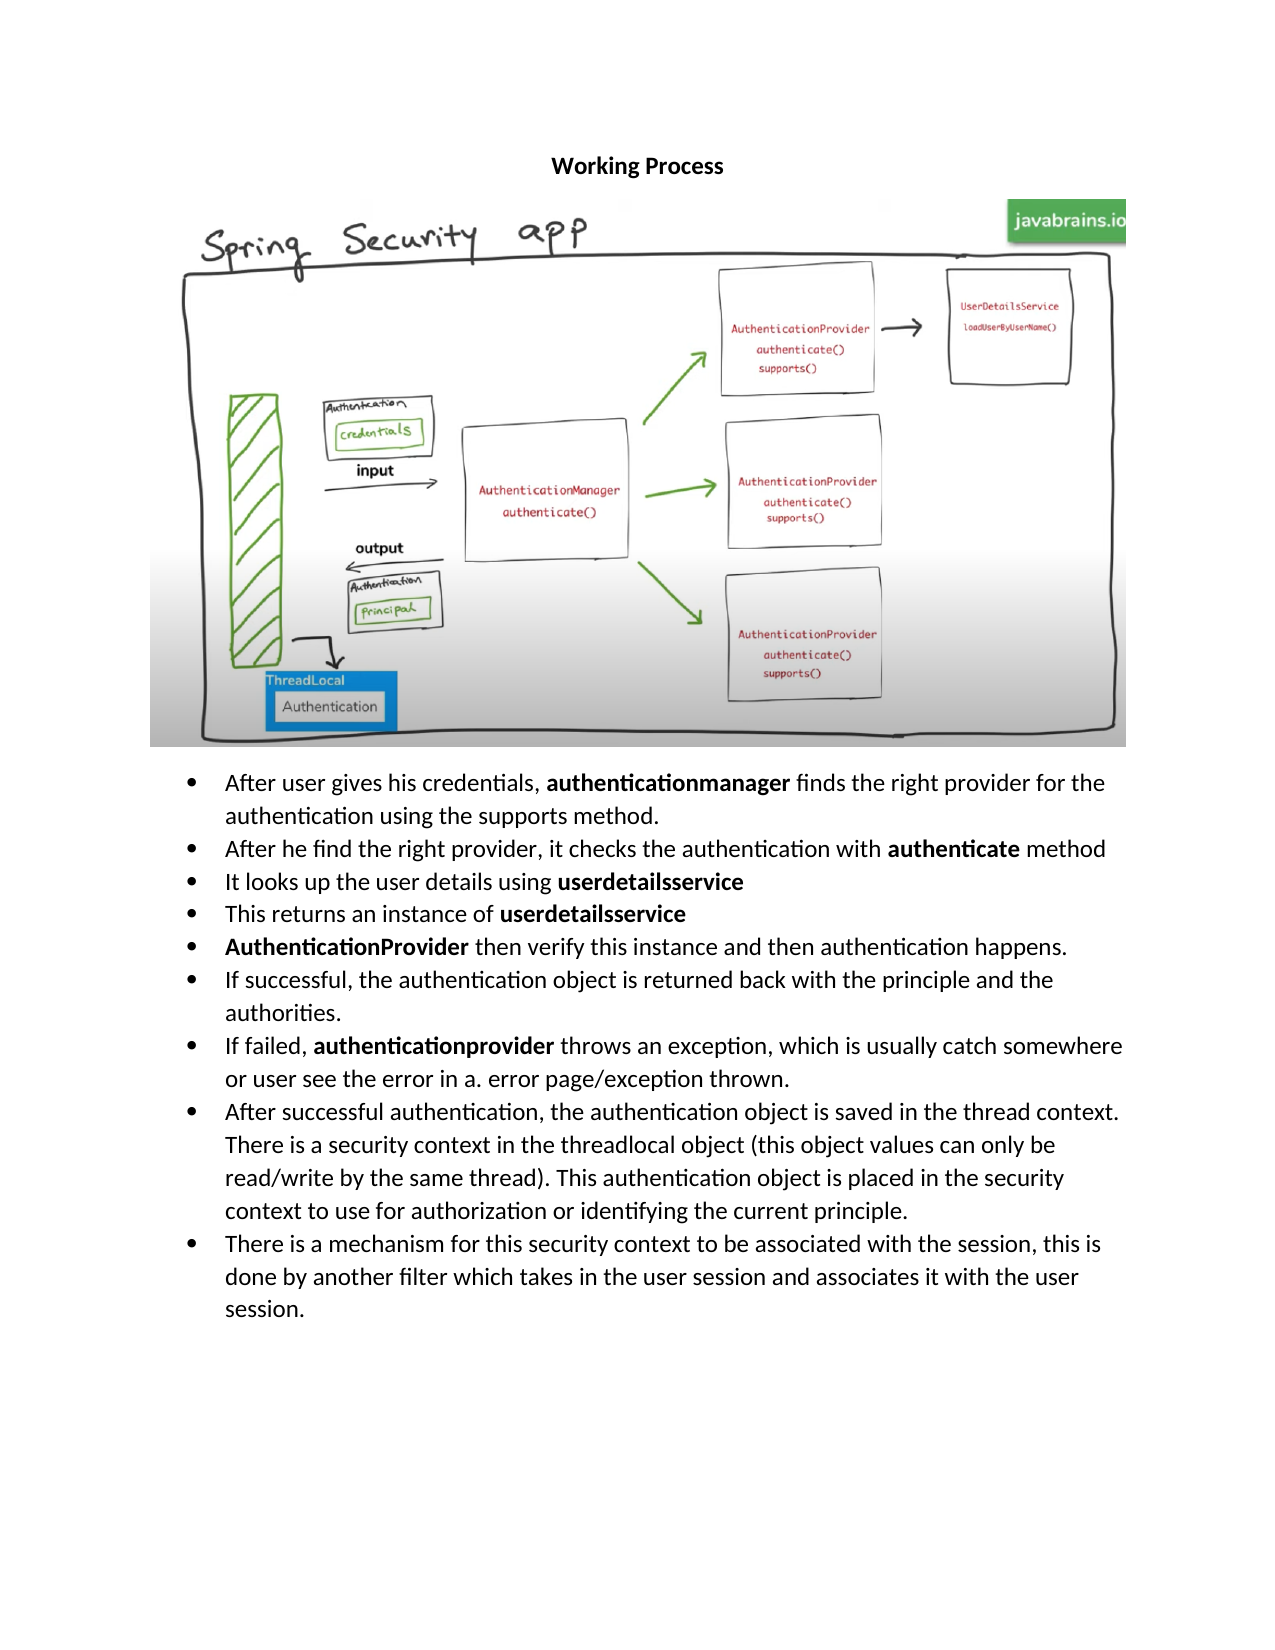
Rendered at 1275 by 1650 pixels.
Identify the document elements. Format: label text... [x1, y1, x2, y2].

list There is a mechanism for this security context to be associated with the session, this is done by another filter which takes in the user session and associates it with the user session. [187, 1228, 1125, 1324]
list After user gives his credentials, authenticationmanager finds the right provider for the authentication using the supports method. [187, 767, 1125, 830]
list It looks up the user details using userdetailsservice [187, 866, 1125, 896]
list After he find the right provider, it checks the authentication with authenticate method [187, 833, 1125, 863]
list AuthenticationProvider then verify this instance and then authentication happens. [187, 931, 1125, 962]
list If successful, the authentication object is returned back with the principle and the authorities. [187, 964, 1125, 1028]
text Working Process [150, 150, 1125, 181]
list After successful authentication, the authentication object is saved in the thread context. There is a security context in the threadlocal object (this object values can only be read/write by the same thread). This authentication object is placed in the security context to use for authorization or identifying the current principle. [187, 1096, 1125, 1225]
picture [150, 199, 1126, 747]
list If failed, authenticationprovider throws an exception, which is usually catch somewhere or user see the error in a. error page/exception thrown. [187, 1030, 1125, 1094]
list This returns an instance of userdetailsservice [187, 898, 1125, 929]
